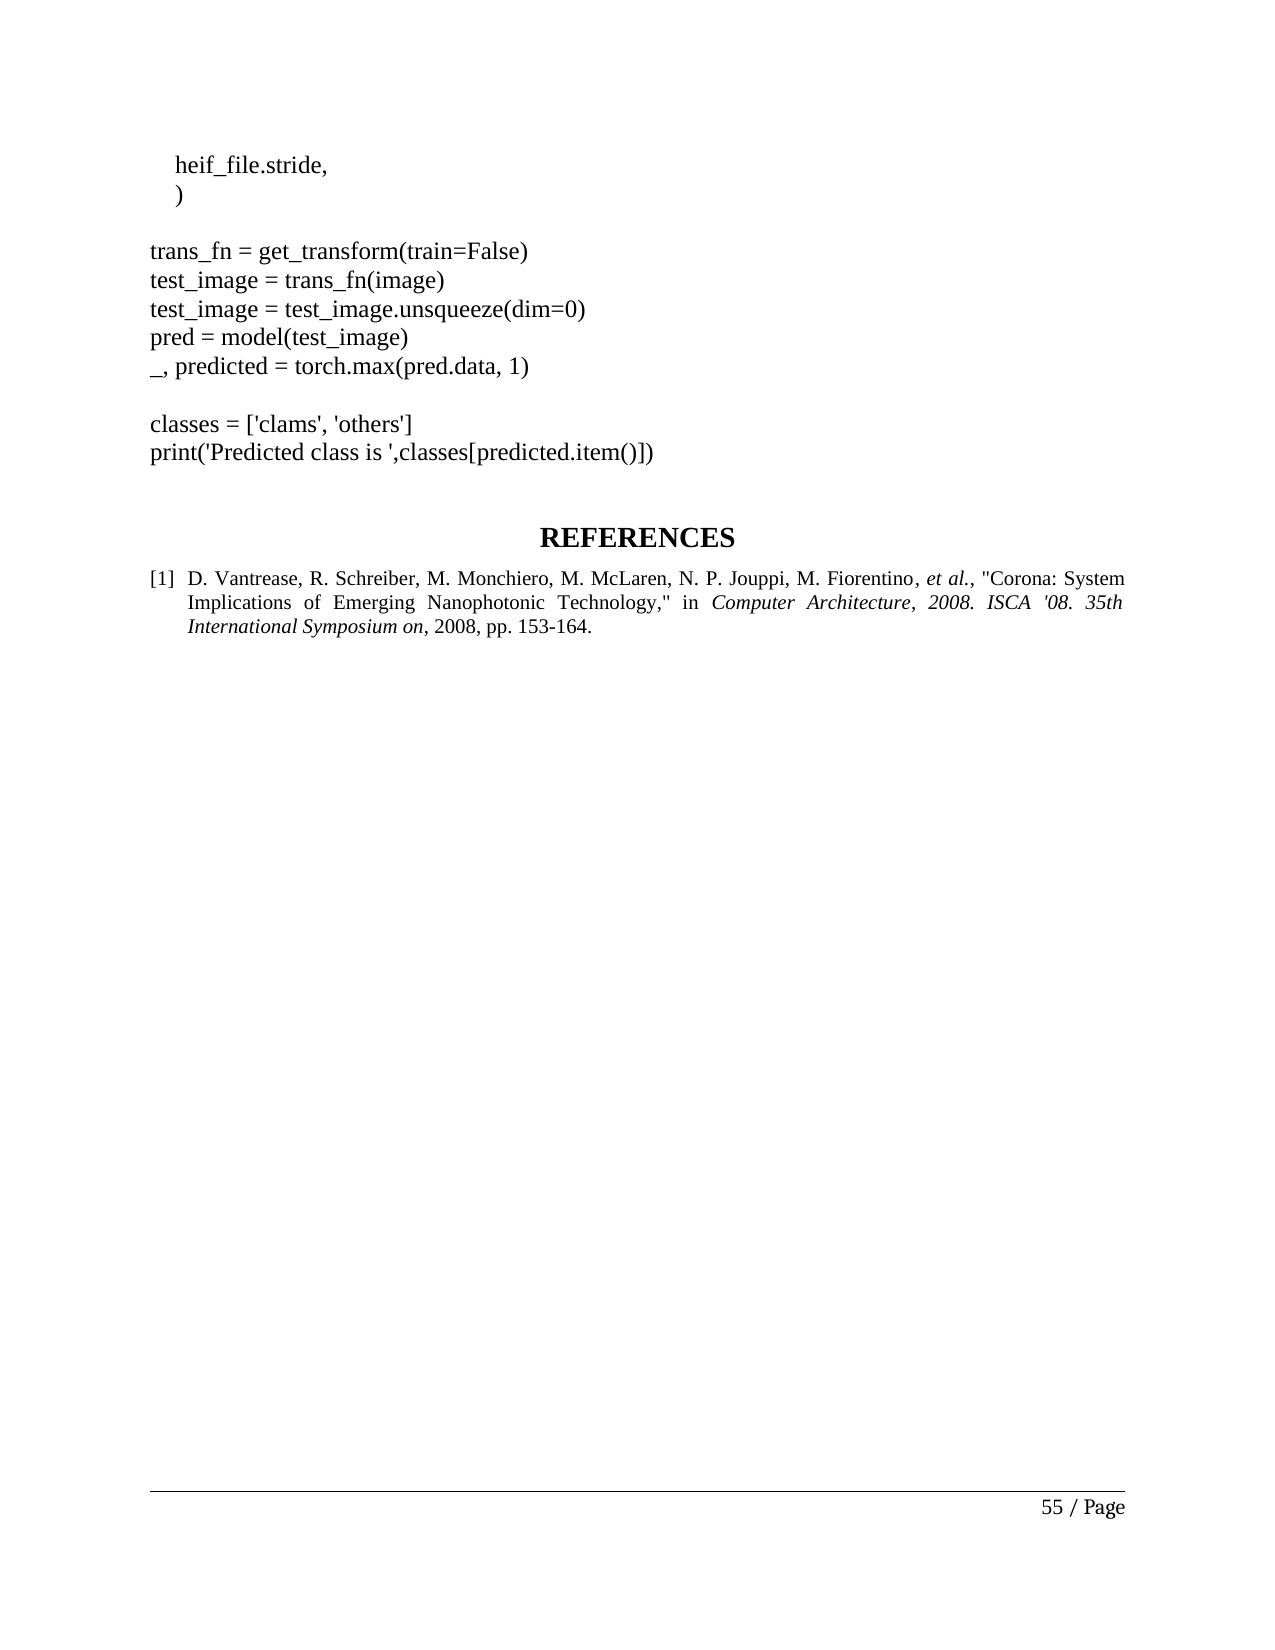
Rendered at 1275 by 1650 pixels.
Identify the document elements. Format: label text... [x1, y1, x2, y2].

text test_image = test_image.unsqueeze(dim=0) [150, 294, 1125, 322]
text trans_fn = get_transform(train=False) [150, 236, 1125, 265]
text heif_file.stride, [150, 150, 1125, 179]
text ) [150, 179, 1125, 207]
text pred = model(test_image) [150, 322, 1125, 351]
text classes = ['clams', 'others'] [150, 409, 1125, 437]
text test_image = trans_fn(image) [150, 265, 1125, 294]
text REFERENCES [150, 520, 1125, 553]
text print('Predicted class is ',classes[predicted.item()]) [150, 437, 1125, 466]
text _, predicted = torch.max(pred.data, 1) [150, 351, 1125, 380]
text [1] D. Vantrease, R. Schreiber, M. Monchiero, M. McLaren, N. P. Jouppi, M. Fiorentino, et al., "Corona: System Implications of Emerging Nanophotonic Technology," in Computer Architecture, 2008. ISCA '08. 35th International Symposium on, 2008, pp. 153-164. [150, 566, 1125, 638]
